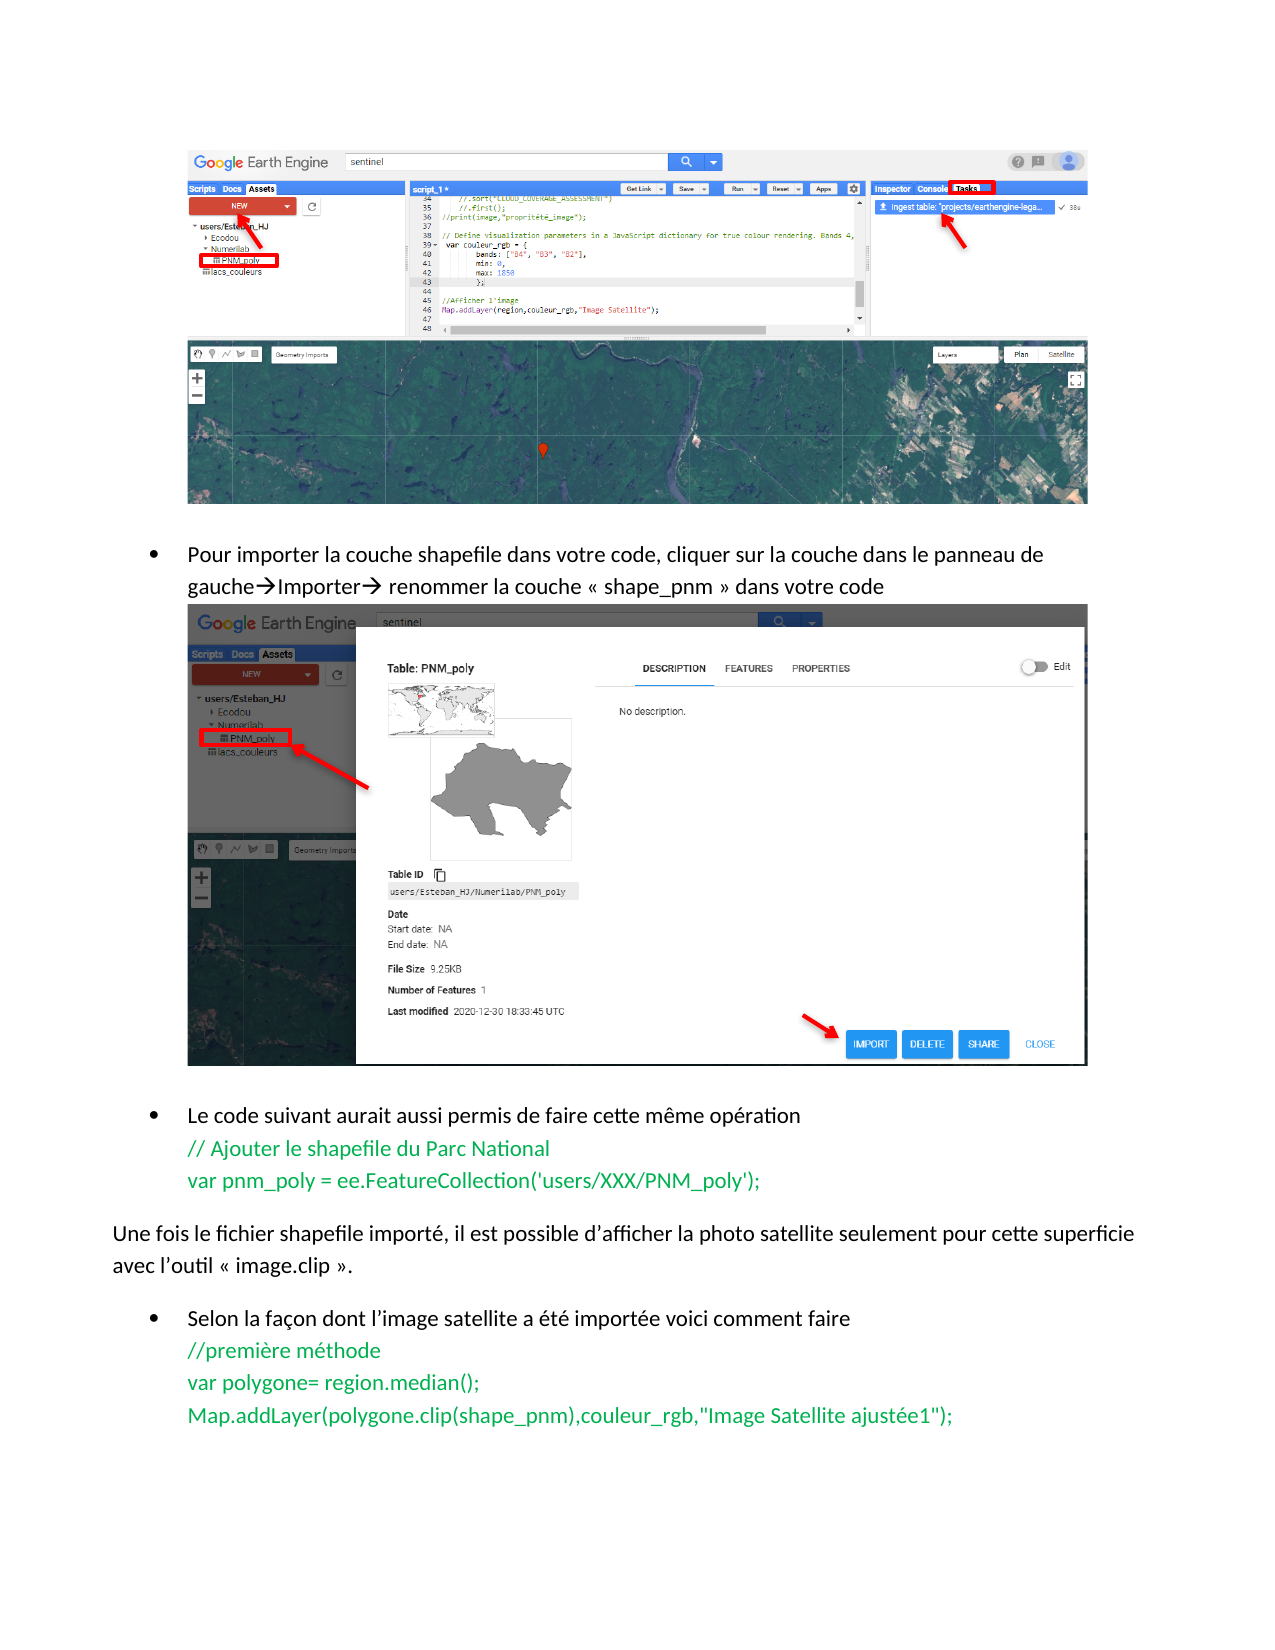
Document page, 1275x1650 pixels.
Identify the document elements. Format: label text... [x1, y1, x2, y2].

list Pour importer la couche shapefile dans votre code, cliquer sur la couche dans le panneau de gaucheImporter renommer la couche « shape_pnm » dans votre code [150, 540, 1162, 600]
picture [187, 150, 1088, 504]
list // Ajouter le shapefile du Parc National [187, 1134, 1162, 1162]
list Le code suivant aurait aussi permis de faire cette même opération [150, 1102, 1162, 1129]
text Une fois le fichier shapefile importé, il est possible d’afficher la photo satellite seulement pour cette superficie avec l’outil « image.clip ». [112, 1219, 1162, 1279]
list //première méthode var polygone= region.median(); Map.addLayer(polygone.clip(shape_pnm),couleur_rgb,"Image Satellite ajustée1"); [187, 1336, 1162, 1429]
list Selon la façon dont l’image satellite a été importée voici comment faire [150, 1304, 1162, 1332]
list var pnm_poly = ee.FeatureCollection('users/XXX/PNM_poly'); [187, 1166, 1162, 1194]
picture [187, 604, 1088, 1066]
